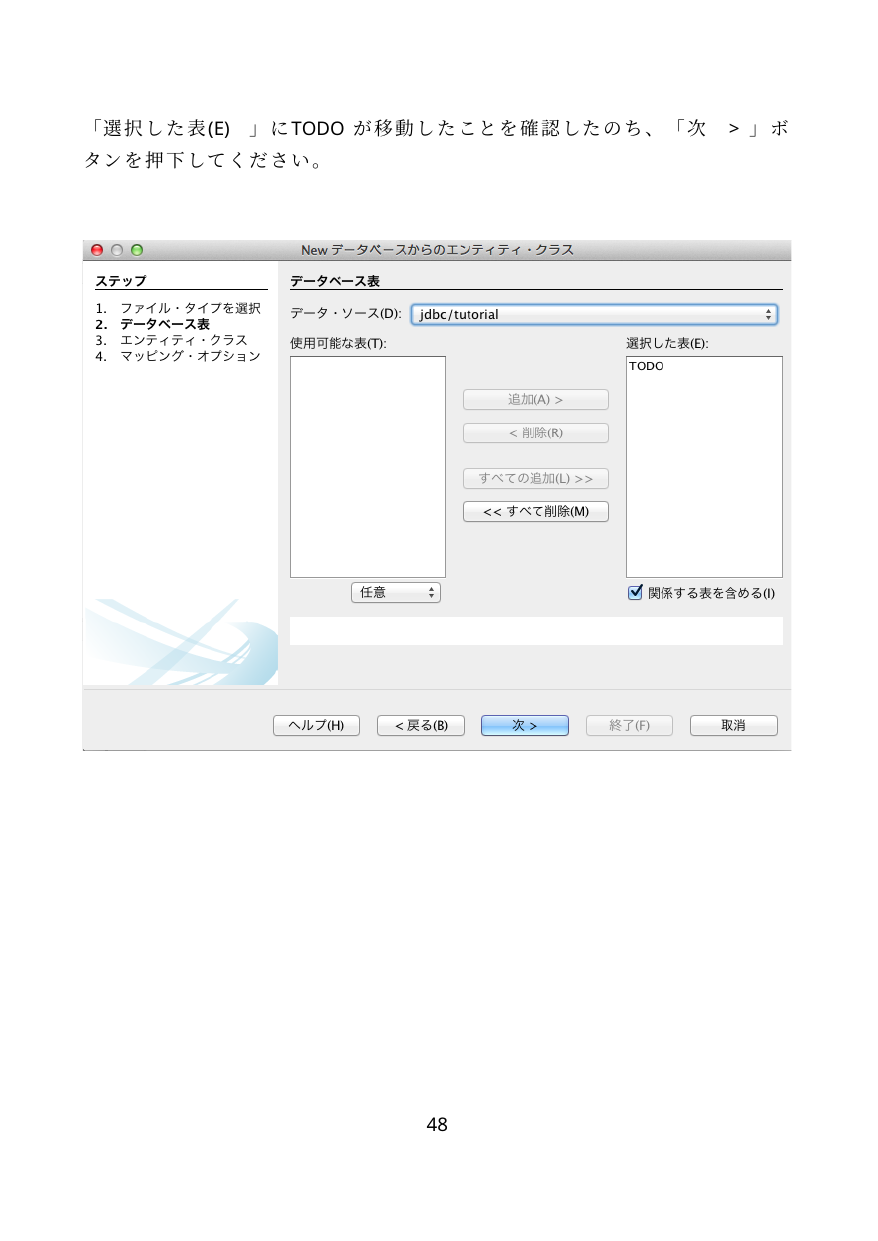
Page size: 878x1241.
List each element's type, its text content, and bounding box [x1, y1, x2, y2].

text 「選択した表(E)」にTODOが移動したことを確認したのち、「次 >」ボタンを押下してください。 [83, 112, 791, 176]
picture [82, 240, 792, 751]
